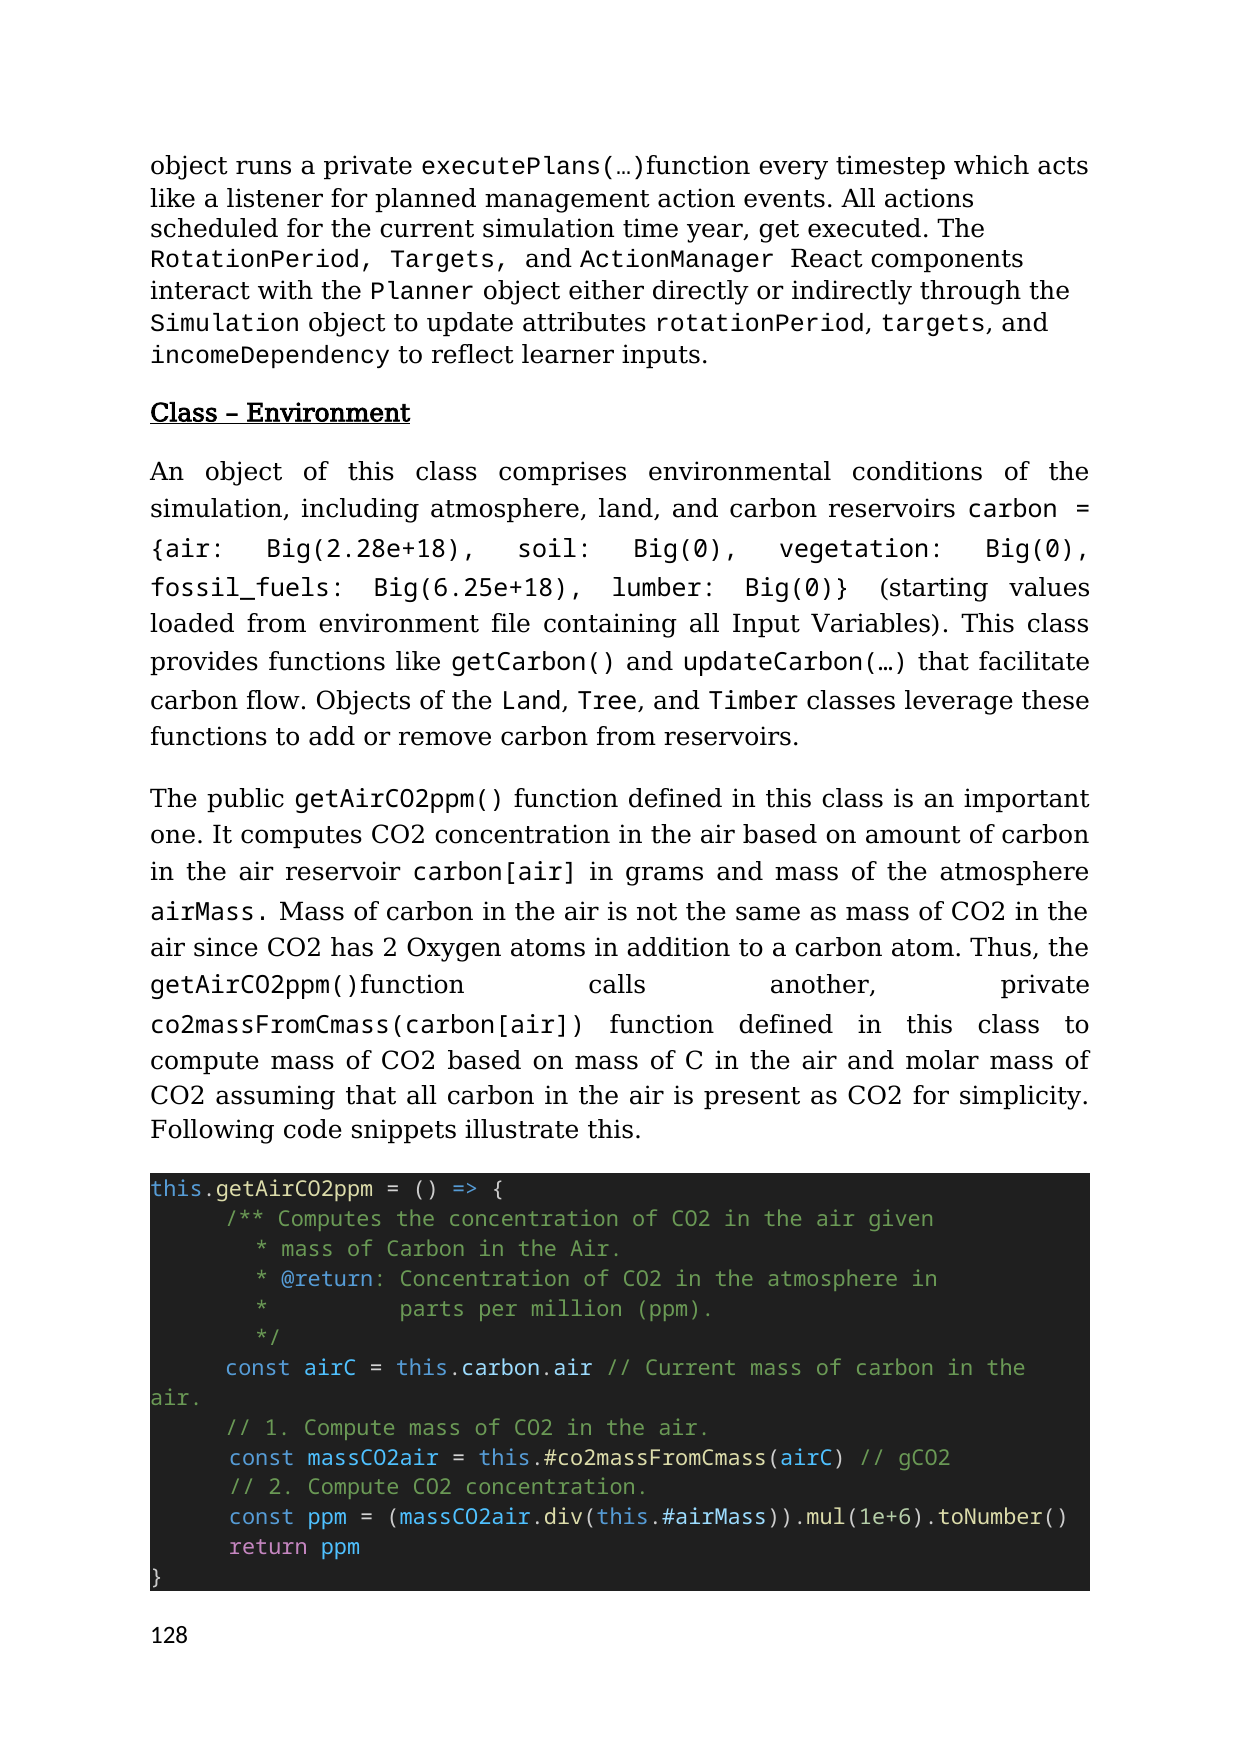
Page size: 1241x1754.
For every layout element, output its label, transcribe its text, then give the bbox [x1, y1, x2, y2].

text * mass of Carbon in the Air. [150, 1233, 1090, 1263]
text * @return: Concentration of CO2 in the atmosphere in [150, 1263, 1090, 1293]
text The public getAirCO2ppm() function defined in this class is an important one. It computes CO2 concentration in the air based on amount of carbon in the air reservoir carbon[air] in grams and mass of the atmosphere airMass. Mass of carbon in the air is not the same as mass of CO2 in the air since CO2 has 2 Oxygen atoms in addition to a carbon atom. Thus, the getAirCO2ppm()function calls another, private co2massFromCmass(carbon[air]) function defined in this class to compute mass of CO2 based on mass of C in the air and molar mass of CO2 assuming that all carbon in the air is present as CO2 for simplicity. Following code snippets illustrate this. [150, 780, 1090, 1144]
text } [150, 1561, 1090, 1591]
text this.getAirCO2ppm = () => { [150, 1173, 1090, 1203]
subtitle Class – Environment [150, 396, 1090, 426]
text */ [150, 1322, 1090, 1352]
text return ppm [150, 1531, 1090, 1561]
text An object of this class comprises environmental conditions of the simulation, including atmosphere, land, and carbon reservoirs carbon = {air: Big(2.28e+18), soil: Big(0), vegetation: Big(0), fossil_fuels: Big(6.25e+18), lumber: Big(0)} (starting values loaded from environment file containing all Input Variables). This class provides functions like getCarbon() and updateCarbon(…) that facilitate carbon flow. Objects of the Land, Tree, and Timber classes leverage these functions to add or remove carbon from reservoirs. [150, 456, 1090, 751]
text /** Computes the concentration of CO2 in the air given [150, 1203, 1090, 1233]
text const airC = this.carbon.air // Current mass of carbon in the air. [150, 1352, 1090, 1412]
text * parts per million (ppm). [150, 1293, 1090, 1322]
text // 1. Compute mass of CO2 in the air. [150, 1412, 1090, 1442]
text const ppm = (massCO2air.div(this.#airMass)).mul(1e+6).toNumber() [150, 1501, 1090, 1531]
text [150, 150, 1090, 371]
text // 2. Compute CO2 concentration. [150, 1471, 1090, 1501]
text const massCO2air = this.#co2massFromCmass(airC) // gCO2 [150, 1442, 1090, 1471]
